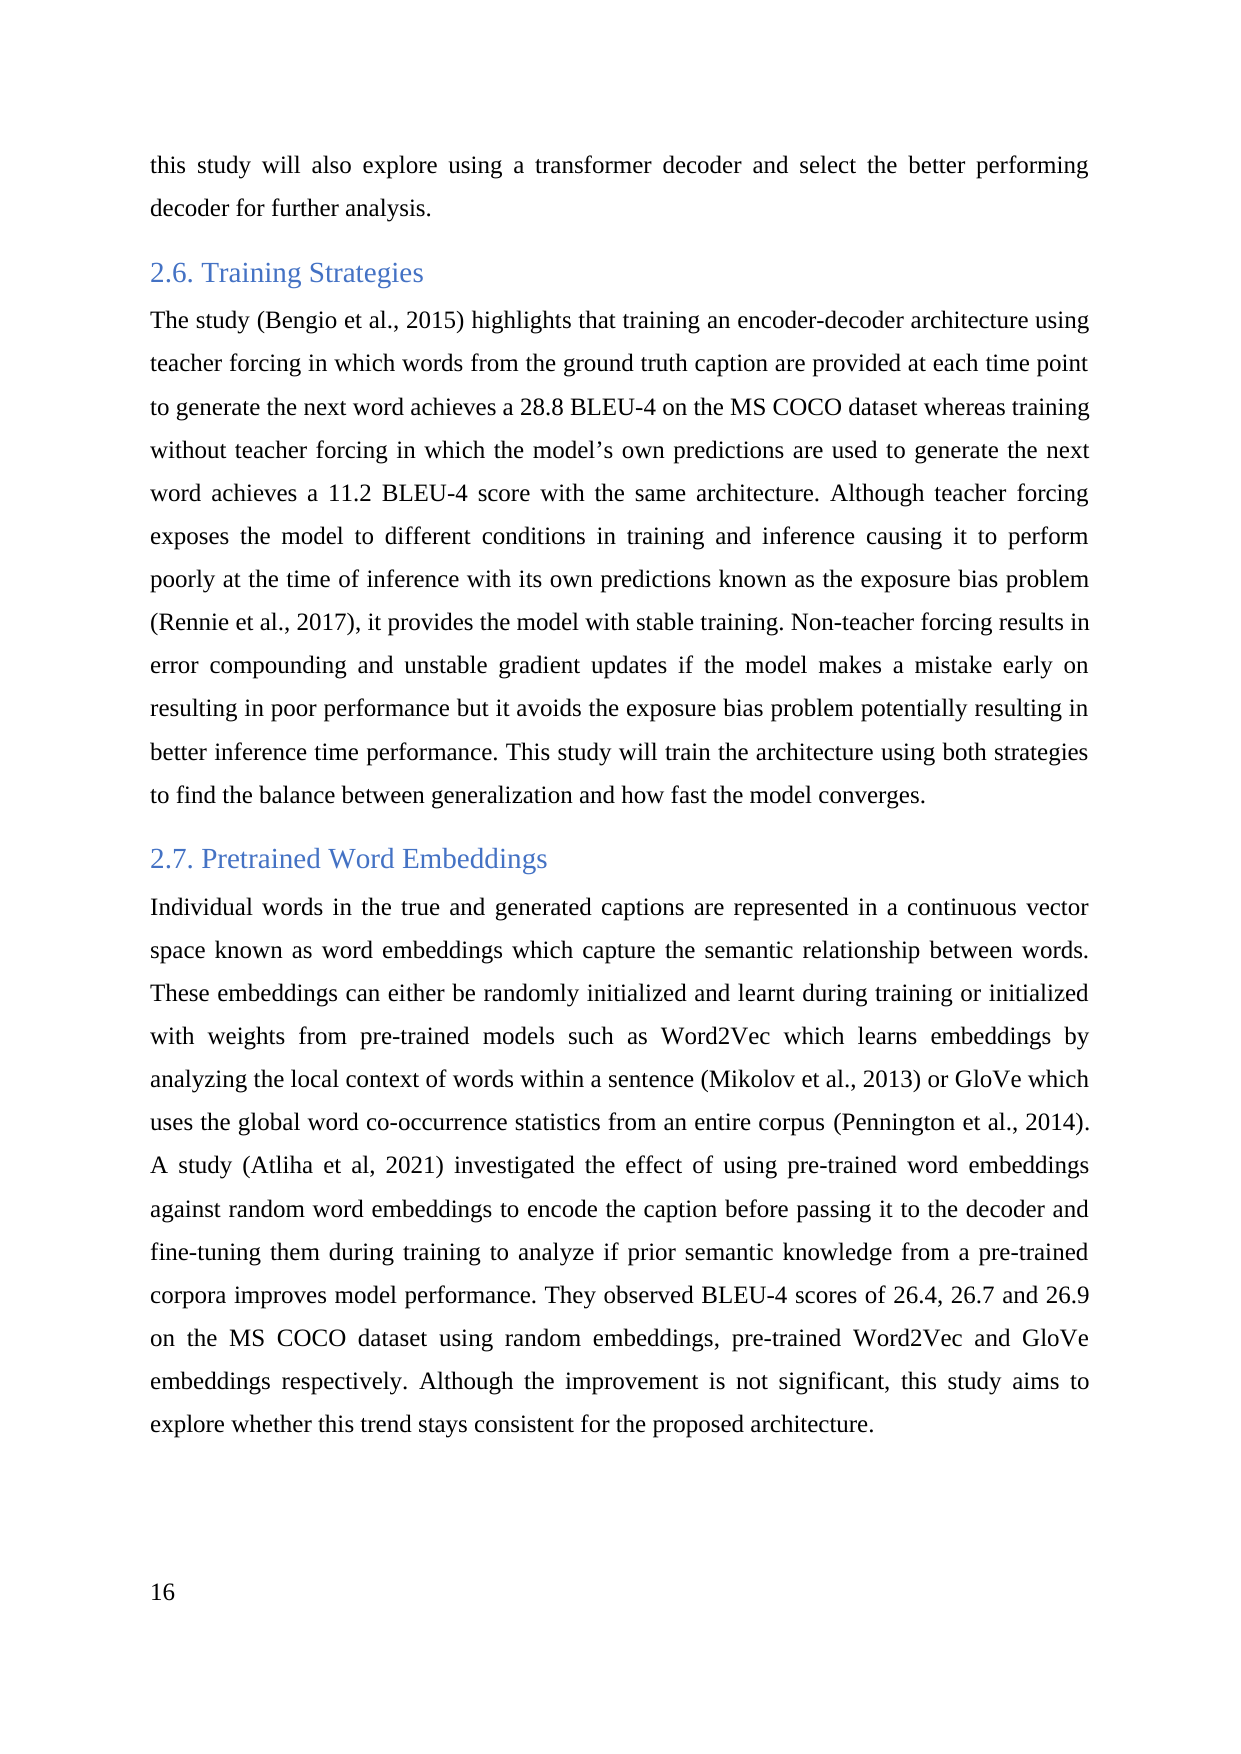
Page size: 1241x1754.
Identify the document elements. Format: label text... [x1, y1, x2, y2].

text Individual words in the true and generated captions are represented in a continuous vector space known as word embeddings which capture the semantic relationship between words. These embeddings can either be randomly initialized and learnt during training or initialized with weights from pre-trained models such as Word2Vec which learns embeddings by analyzing the local context of words within a sentence (Mikolov et al., 2013) or GloVe which uses the global word co-occurrence statistics from an entire corpus (Pennington et al., 2014). A study (Atliha et al, 2021) investigated the effect of using pre-trained word embeddings against random word embeddings to encode the caption before passing it to the decoder and fine-tuning them during training to analyze if prior semantic knowledge from a pre-trained corpora improves model performance. They observed BLEU-4 scores of 26.4, 26.7 and 26.9 on the MS COCO dataset using random embeddings, pre-trained Word2Vec and GloVe embeddings respectively. Although the improvement is not significant, this study aims to explore whether this trend stays consistent for the proposed architecture. [150, 892, 1090, 1438]
text The study (Bengio et al., 2015) highlights that training an encoder-decoder architecture using teacher forcing in which words from the ground truth caption are provided at each time point to generate the next word achieves a 28.8 BLEU-4 on the MS COCO dataset whereas training without teacher forcing in which the model’s own predictions are used to generate the next word achieves a 11.2 BLEU-4 score with the same architecture. Although teacher forcing exposes the model to different conditions in training and inference causing it to perform poorly at the time of inference with its own predictions known as the exposure bias problem (Rennie et al., 2017), it provides the model with stable training. Non-teacher forcing results in error compounding and unstable gradient updates if the model makes a mistake early on resulting in poor performance but it avoids the exposure bias problem potentially resulting in better inference time performance. This study will train the architecture using both strategies to find the balance between generalization and how fast the model converges. [150, 305, 1090, 808]
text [150, 150, 1090, 222]
subtitle 2.7. Pretrained Word Embeddings [150, 842, 1090, 875]
subtitle 2.6. Training Strategies [150, 255, 1090, 288]
